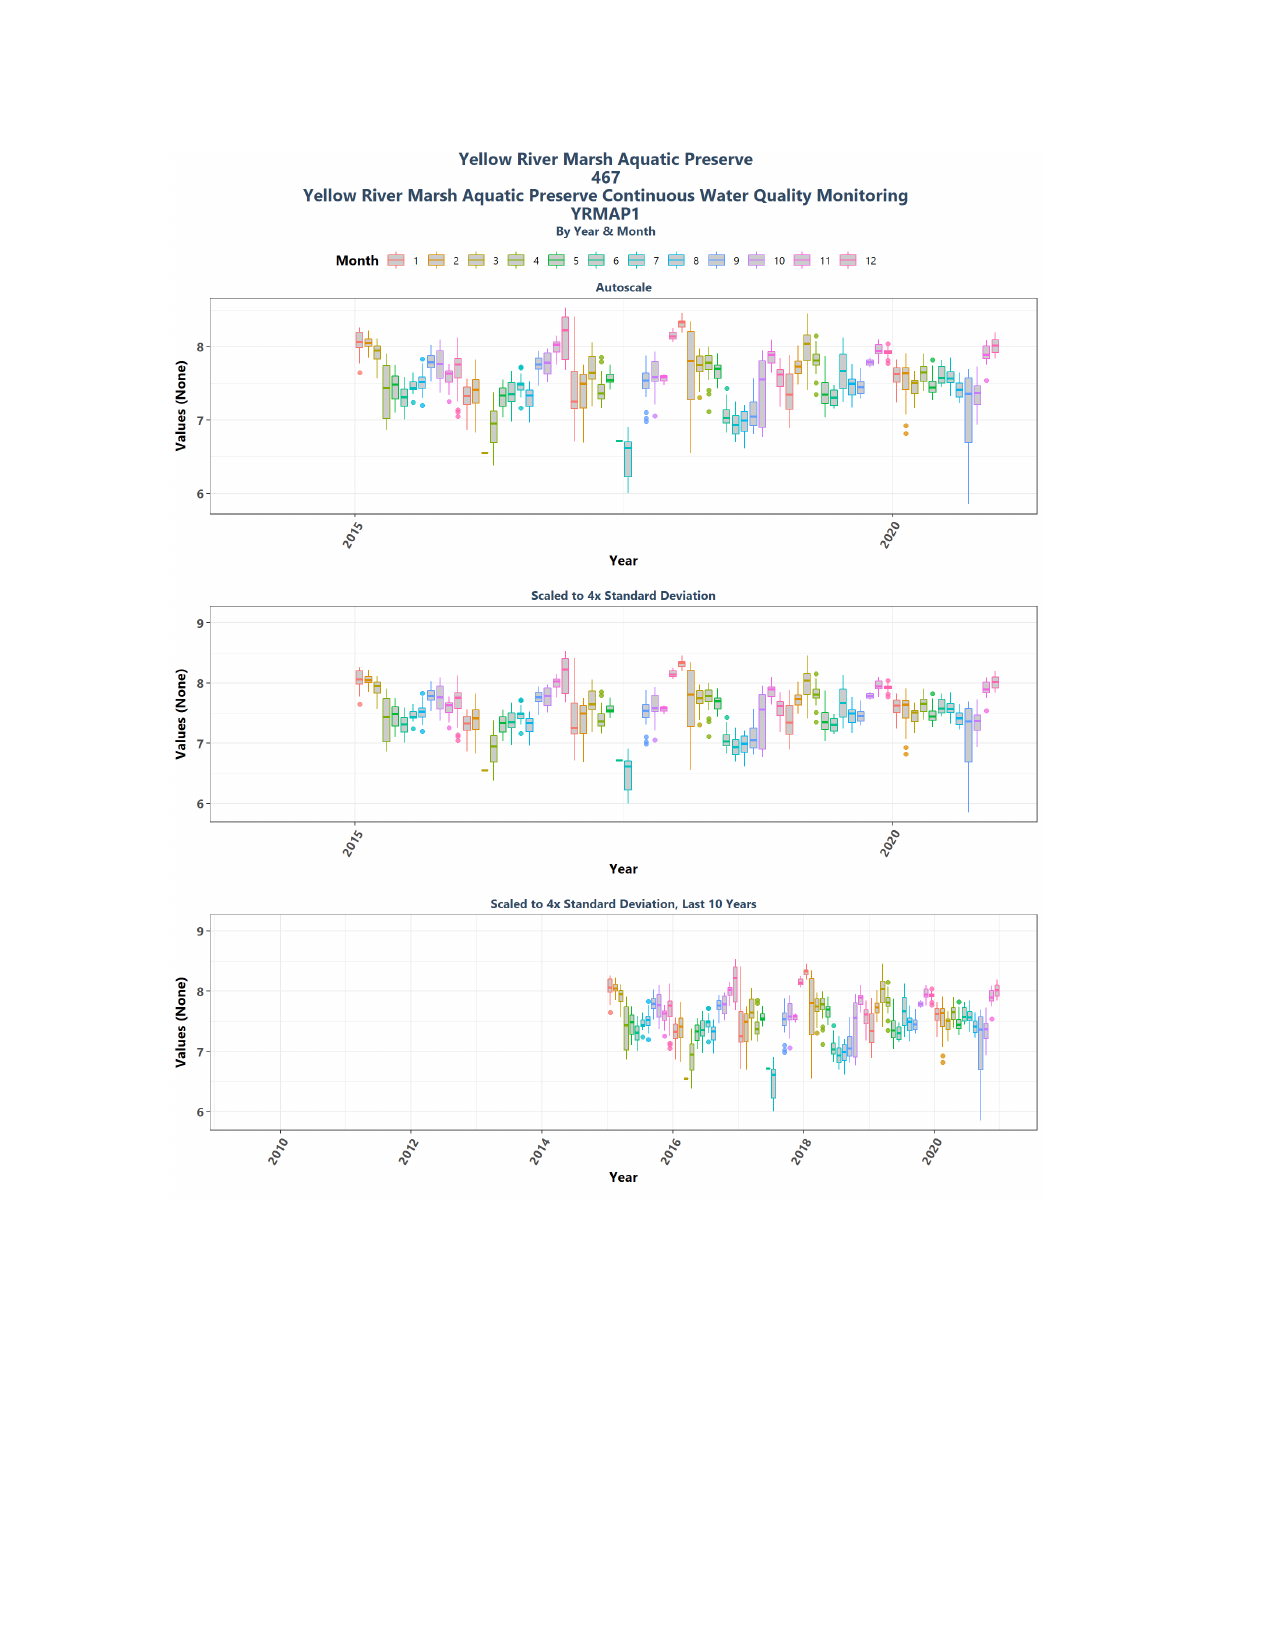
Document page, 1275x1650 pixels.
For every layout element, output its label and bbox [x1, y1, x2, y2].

picture [168, 150, 1044, 1200]
